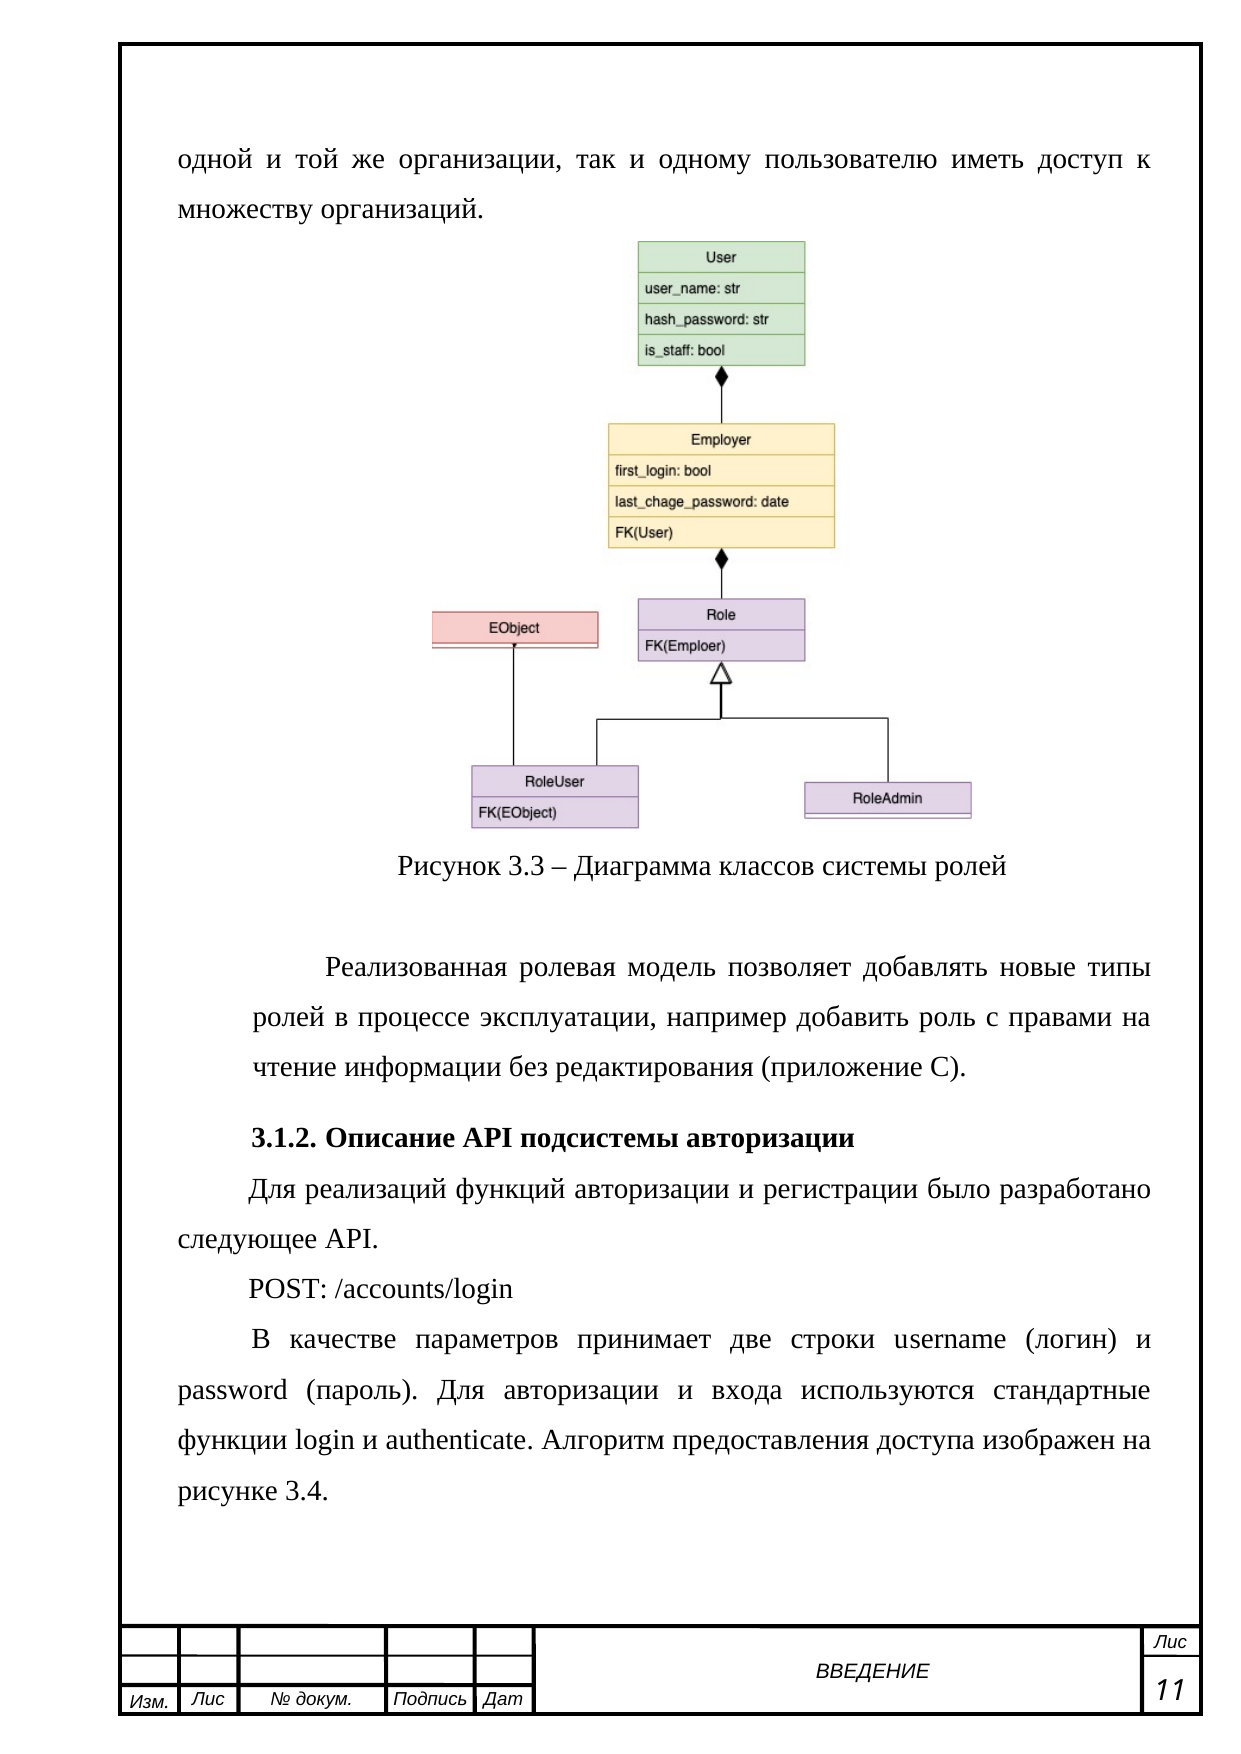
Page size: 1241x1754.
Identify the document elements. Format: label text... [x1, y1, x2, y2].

text POST: /accounts/login [177, 1271, 1152, 1305]
picture [432, 241, 972, 832]
subtitle Описание API подсистемы авторизации [177, 1120, 1152, 1154]
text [177, 141, 1152, 225]
text Рисунок 3.3 – Диаграмма классов системы ролей [252, 848, 1152, 882]
text В качестве параметров принимает две строки username (логин) и password (пароль). Для авторизации и входа используются стандартные функции login и authenticate. Алгоритм предоставления доступа изображен на рисунке 3.4. [177, 1322, 1152, 1506]
text Для реализаций функций авторизации и регистрации было разработано следующее API. [177, 1171, 1152, 1254]
text Реализованная ролевая модель позволяет добавлять новые типы ролей в процессе эксплуатации, например добавить роль с правами на чтение информации без редактирования (приложение C). [252, 949, 1152, 1083]
